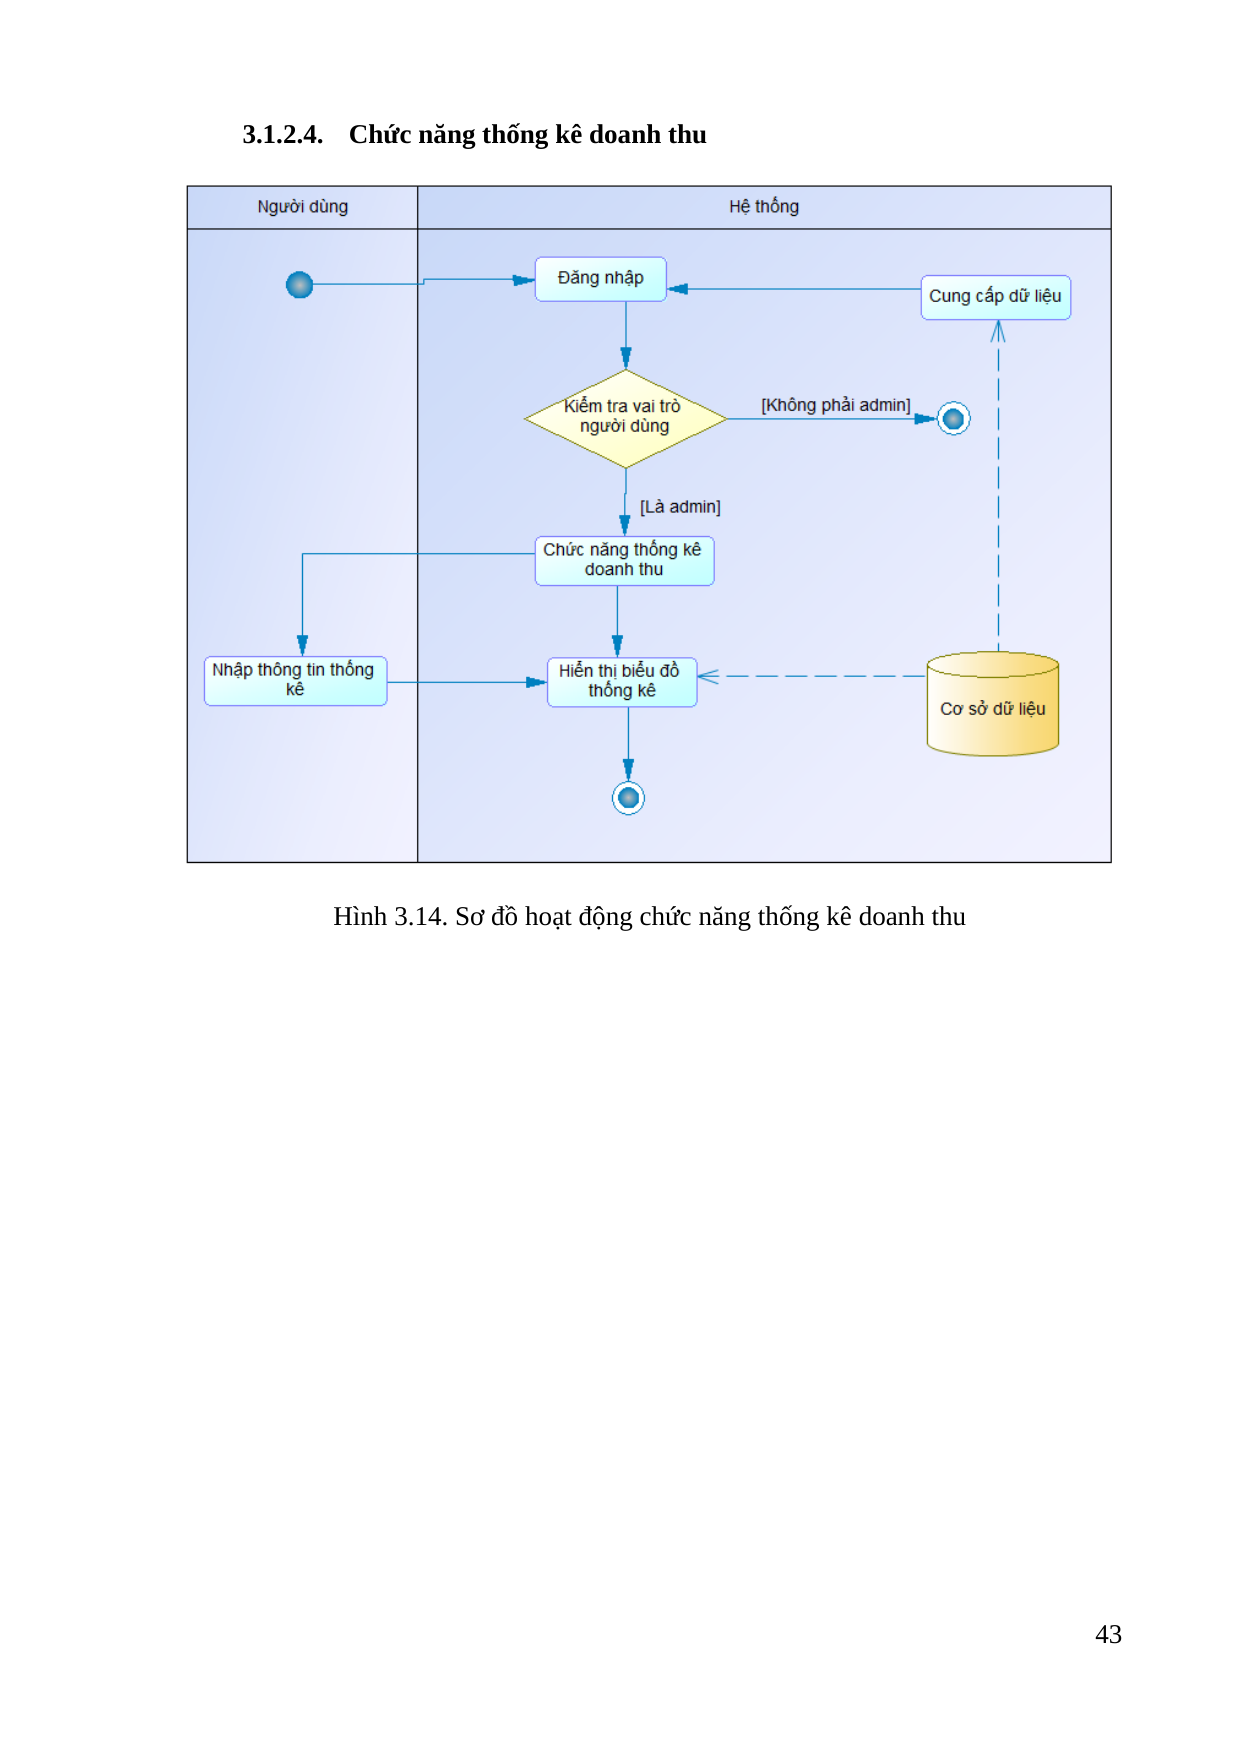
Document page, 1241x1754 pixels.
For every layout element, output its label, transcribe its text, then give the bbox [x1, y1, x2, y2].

picture [177, 177, 1123, 873]
subtitle Chức năng thống kê doanh thu [242, 118, 1122, 149]
